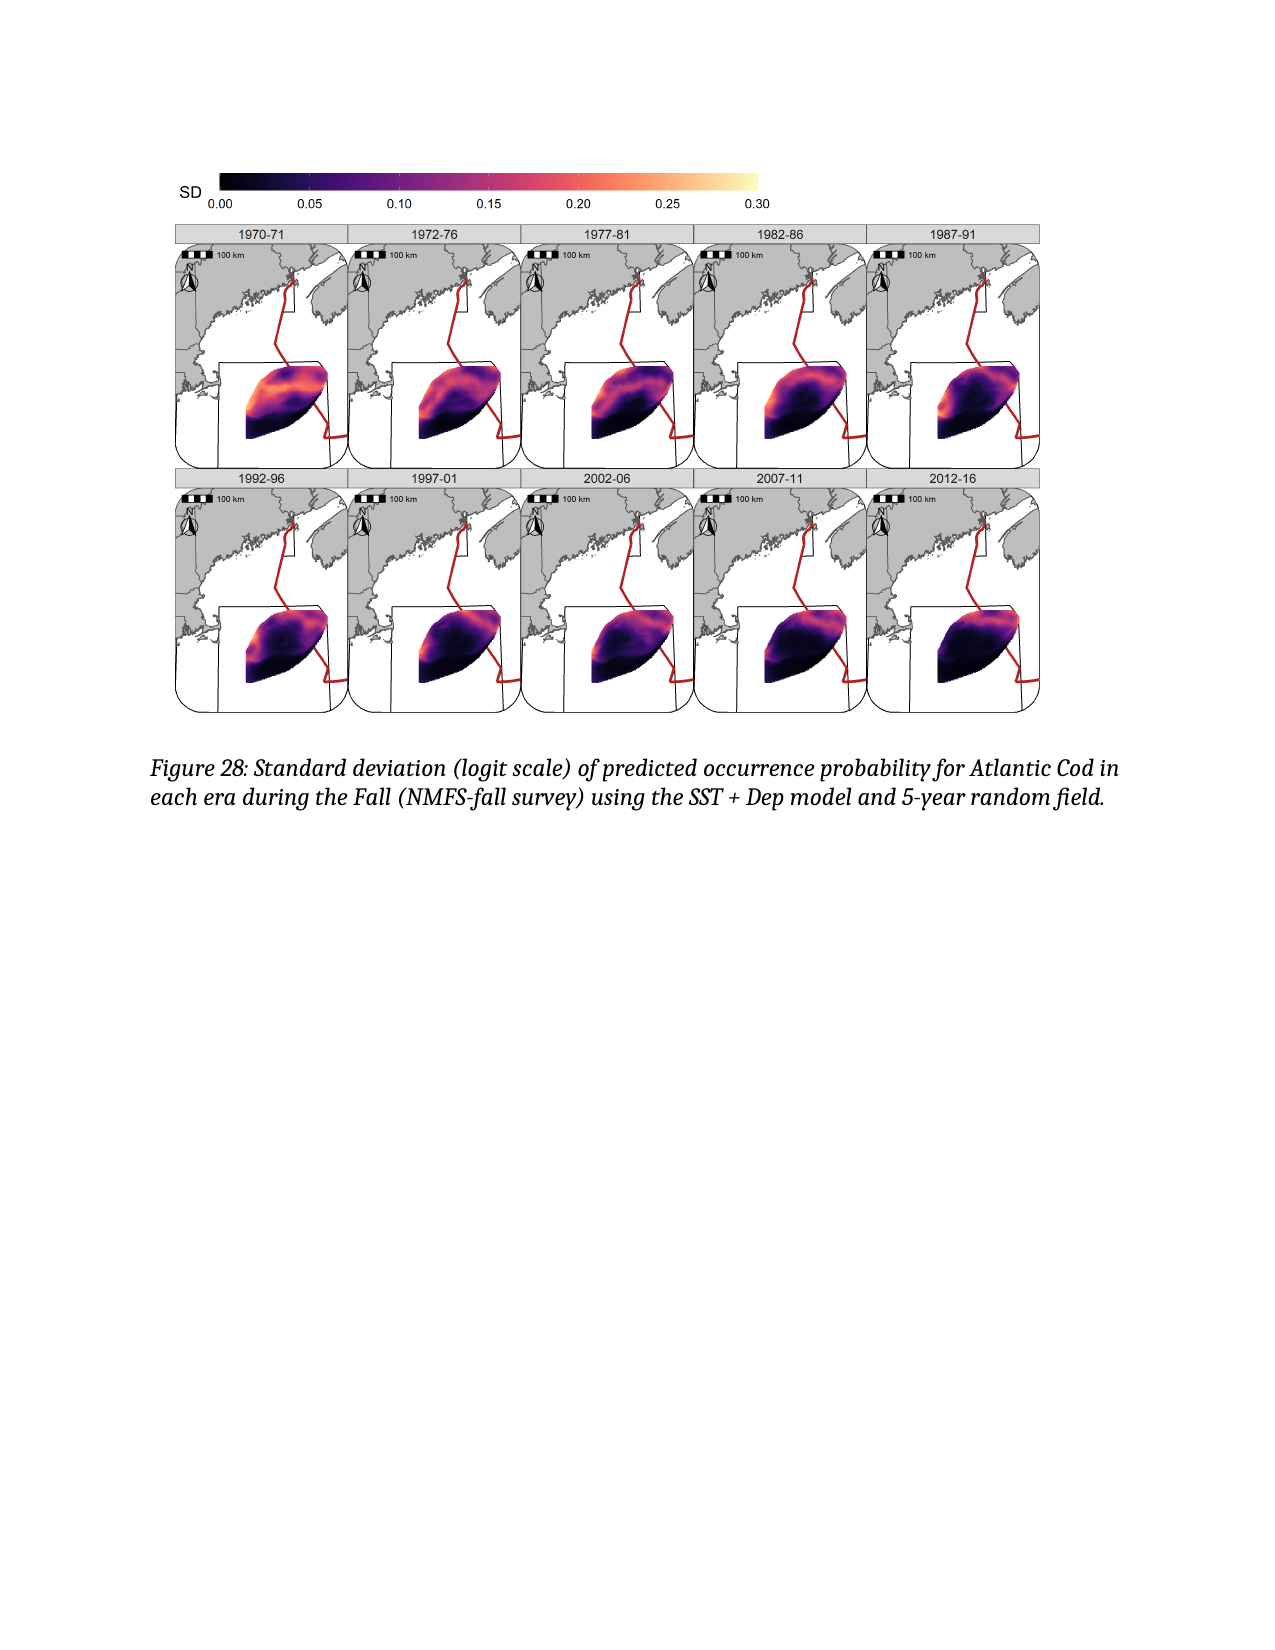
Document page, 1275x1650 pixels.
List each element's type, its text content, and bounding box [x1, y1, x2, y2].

text Figure 28: Standard deviation (logit scale) of predicted occurrence probability for Atlantic Cod in each era during the Fall (NMFS-fall survey) using the SST + Dep model and 5-year random field. [150, 754, 1125, 812]
picture [168, 150, 1044, 734]
